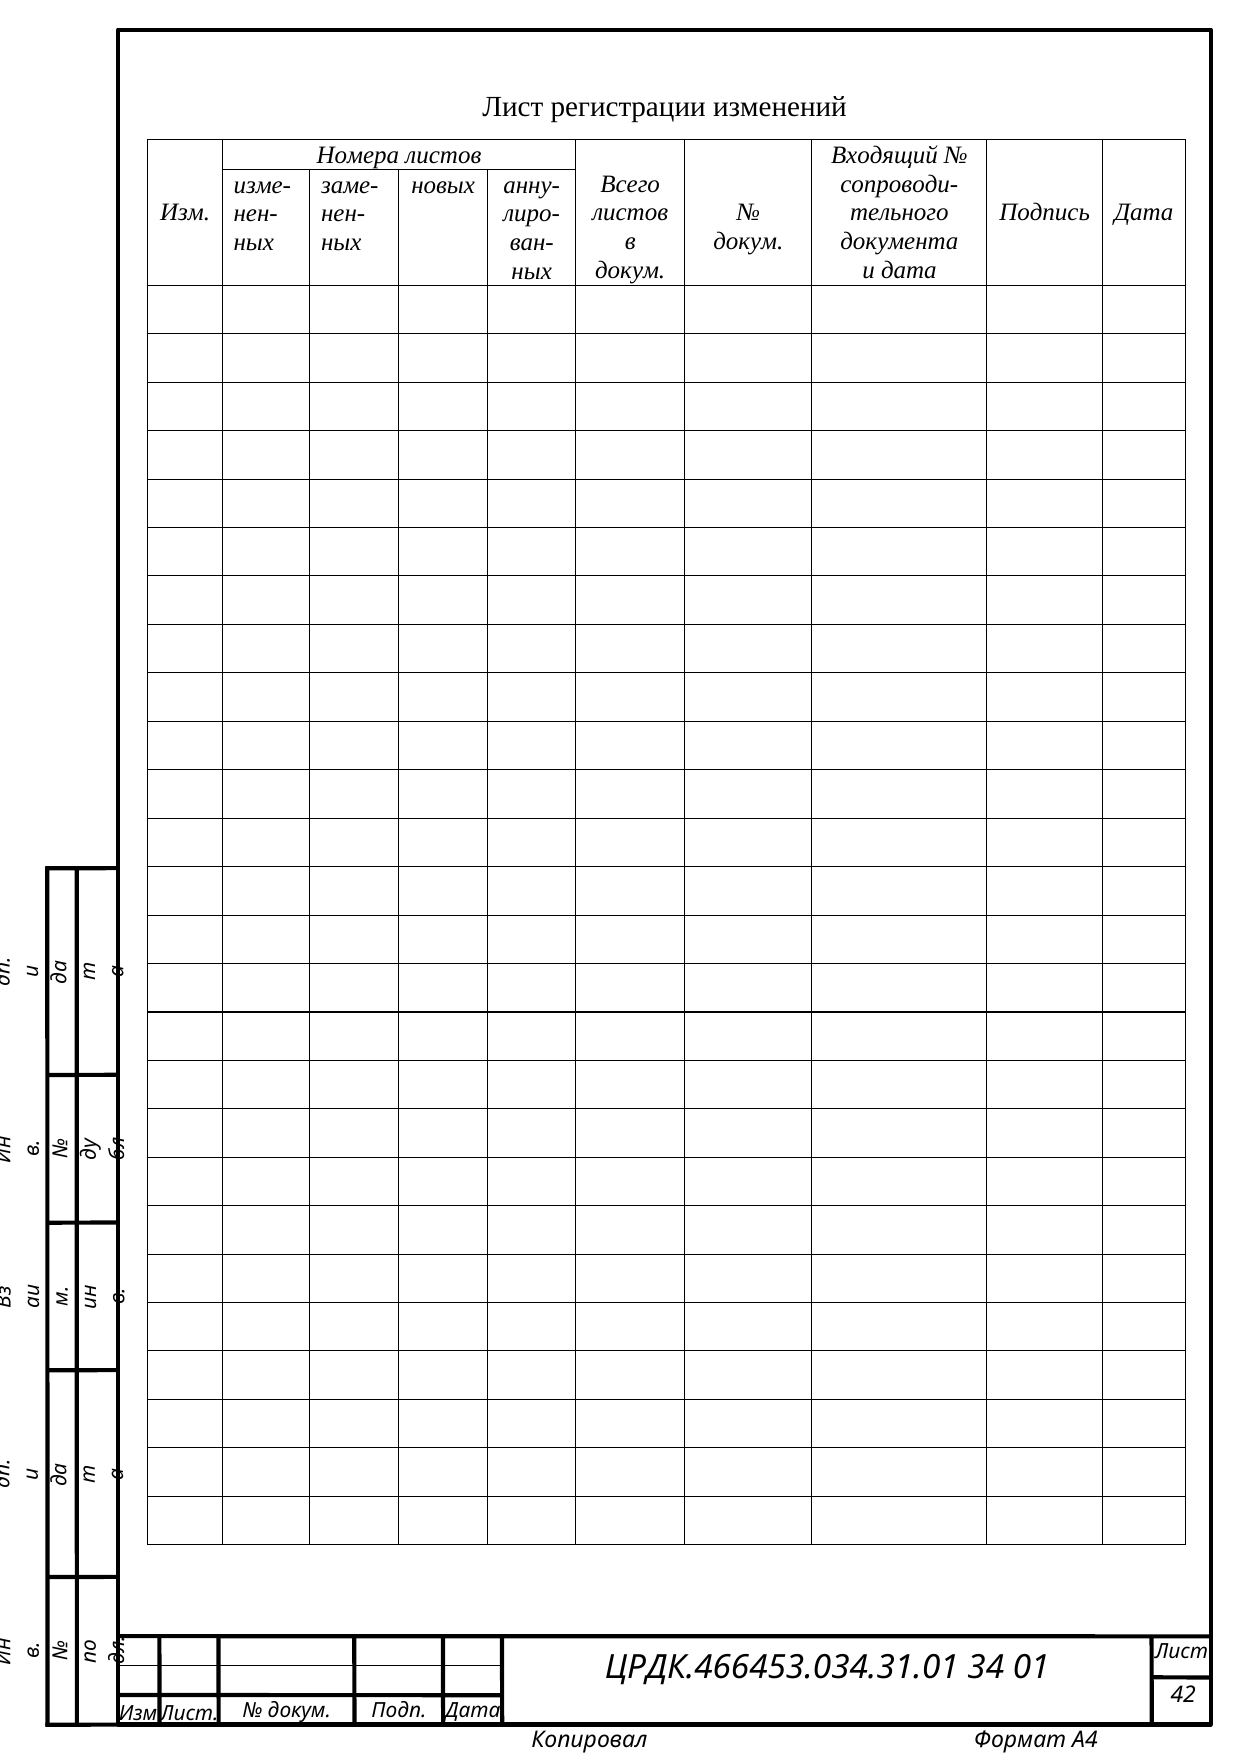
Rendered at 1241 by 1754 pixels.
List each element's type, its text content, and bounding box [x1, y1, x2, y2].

table_cell [148, 1448, 222, 1496]
table_cell [148, 1158, 222, 1205]
table_cell [223, 625, 309, 672]
table_cell [987, 1351, 1102, 1399]
table_cell [223, 1206, 309, 1253]
table_cell [310, 867, 398, 914]
table_cell [685, 1497, 811, 1544]
table_cell [812, 1400, 986, 1447]
table_cell [223, 1448, 309, 1496]
table_cell [310, 431, 398, 478]
table_cell [488, 286, 575, 333]
table_cell [1103, 576, 1185, 624]
table_cell [310, 1013, 398, 1060]
table_cell [812, 334, 986, 382]
table_header Изм. [148, 140, 222, 285]
table_cell [812, 722, 986, 769]
table_cell [148, 1109, 222, 1157]
table_cell [685, 431, 811, 478]
table_cell [812, 1158, 986, 1205]
table_cell [576, 1303, 684, 1350]
table_cell [576, 431, 684, 478]
table_cell [223, 1255, 309, 1302]
table_cell [399, 1400, 487, 1447]
table_cell [399, 1448, 487, 1496]
table_cell [812, 867, 986, 914]
table_cell [488, 1255, 575, 1302]
table_cell [148, 1303, 222, 1350]
table_cell [987, 1109, 1102, 1157]
table_cell [987, 576, 1102, 624]
table_cell [148, 819, 222, 866]
table_cell [1103, 286, 1185, 333]
table_cell [223, 770, 309, 818]
table_cell [399, 1351, 487, 1399]
table_cell [576, 1061, 684, 1108]
table_cell [148, 916, 222, 963]
table_cell [1103, 1497, 1185, 1544]
table_cell [310, 916, 398, 963]
table_cell [987, 480, 1102, 527]
table_cell [1103, 1109, 1185, 1157]
table_cell [488, 1109, 575, 1157]
table_cell [685, 1109, 811, 1157]
text Лист регистрации изменений [162, 89, 1167, 122]
table_cell [576, 383, 684, 430]
table_cell [987, 916, 1102, 963]
table_cell [576, 1109, 684, 1157]
table_cell [1103, 383, 1185, 430]
table_header Подпись [987, 140, 1102, 285]
table_cell [488, 1448, 575, 1496]
table_cell [987, 528, 1102, 575]
table_cell [812, 673, 986, 721]
table_cell [1103, 1400, 1185, 1447]
table_cell [812, 916, 986, 963]
table_cell [812, 480, 986, 527]
table_cell [1103, 1061, 1185, 1108]
table_header Дата [1103, 140, 1185, 285]
table_cell [685, 867, 811, 914]
table_cell [399, 916, 487, 963]
table_cell [685, 334, 811, 382]
table_cell [685, 1158, 811, 1205]
table_cell [399, 576, 487, 624]
table_cell [576, 1206, 684, 1253]
table_cell [310, 964, 398, 1011]
table_cell [1103, 625, 1185, 672]
table_cell [488, 1400, 575, 1447]
table_cell [399, 625, 487, 672]
table_cell [685, 1303, 811, 1350]
table_cell [987, 625, 1102, 672]
table_cell [148, 1206, 222, 1253]
table_cell [488, 964, 575, 1011]
table_cell [987, 1206, 1102, 1253]
table_cell [987, 819, 1102, 866]
table_cell [310, 722, 398, 769]
table_header Входящий № сопроводи-тельного документа и дата [812, 140, 986, 285]
table_cell [987, 1497, 1102, 1544]
table_cell [223, 383, 309, 430]
table_cell [399, 722, 487, 769]
table_cell [576, 480, 684, 527]
table_cell [488, 1497, 575, 1544]
table_cell [399, 1255, 487, 1302]
table_cell [223, 867, 309, 914]
table_cell [685, 964, 811, 1011]
table_cell [399, 1061, 487, 1108]
table_cell [399, 528, 487, 575]
table_cell [148, 1400, 222, 1447]
table_cell [223, 286, 309, 333]
table_cell [310, 770, 398, 818]
table_cell [1103, 819, 1185, 866]
table_cell [223, 819, 309, 866]
table_cell [987, 286, 1102, 333]
table_cell [987, 383, 1102, 430]
table_cell [1103, 673, 1185, 721]
table_cell [148, 867, 222, 914]
table_cell [148, 770, 222, 818]
table_cell [812, 964, 986, 1011]
table_cell [148, 334, 222, 382]
table_cell [488, 1013, 575, 1060]
table_cell [1103, 1448, 1185, 1496]
table_cell [812, 431, 986, 478]
table_cell [399, 1497, 487, 1544]
table_cell [488, 916, 575, 963]
table_cell [310, 1109, 398, 1157]
table_cell [399, 334, 487, 382]
table_cell [812, 625, 986, 672]
table_cell [987, 334, 1102, 382]
table_cell [223, 1158, 309, 1205]
table_cell [1103, 1351, 1185, 1399]
table_cell [987, 431, 1102, 478]
table_cell [310, 383, 398, 430]
table_cell [488, 1206, 575, 1253]
table_cell [812, 1497, 986, 1544]
table_cell [1103, 867, 1185, 914]
table_header № докум. [685, 140, 811, 285]
table_cell [223, 528, 309, 575]
table_cell [148, 480, 222, 527]
table_cell [310, 286, 398, 333]
table_cell [148, 722, 222, 769]
table_cell [310, 1206, 398, 1253]
table_cell [685, 1061, 811, 1108]
table_cell [685, 286, 811, 333]
table_cell [223, 1109, 309, 1157]
table_cell [488, 576, 575, 624]
table_cell [987, 867, 1102, 914]
table_cell [148, 964, 222, 1011]
table_cell [310, 819, 398, 866]
table_cell [310, 576, 398, 624]
table_cell [399, 673, 487, 721]
table_cell [812, 1303, 986, 1350]
table_cell [310, 1400, 398, 1447]
table_cell [812, 1013, 986, 1060]
table_cell [685, 770, 811, 818]
table_cell [576, 625, 684, 672]
table_cell [148, 431, 222, 478]
table_cell [223, 1061, 309, 1108]
table_cell [576, 1351, 684, 1399]
table_cell [576, 916, 684, 963]
table_cell [488, 528, 575, 575]
table_cell [812, 1061, 986, 1108]
table_cell [310, 334, 398, 382]
table_cell [812, 383, 986, 430]
table_cell [1103, 916, 1185, 963]
table_cell [223, 431, 309, 478]
table_cell [399, 1303, 487, 1350]
table_cell [148, 528, 222, 575]
table_cell [685, 528, 811, 575]
table_cell [685, 1448, 811, 1496]
table_cell [488, 1303, 575, 1350]
table_cell [399, 286, 487, 333]
table_cell [576, 1013, 684, 1060]
table_cell [1103, 722, 1185, 769]
table_cell [223, 1013, 309, 1060]
table_cell [987, 1158, 1102, 1205]
table_cell [223, 1351, 309, 1399]
table_cell [812, 1206, 986, 1253]
table_cell [148, 1013, 222, 1060]
table_cell [399, 1109, 487, 1157]
table_cell [223, 576, 309, 624]
table_cell [987, 770, 1102, 818]
table_cell [148, 1255, 222, 1302]
table_cell [987, 964, 1102, 1011]
table_cell [987, 1448, 1102, 1496]
table_cell [399, 383, 487, 430]
table_cell [576, 528, 684, 575]
table_cell [399, 480, 487, 527]
table_cell [1103, 770, 1185, 818]
table_cell [685, 819, 811, 866]
table_cell [685, 1206, 811, 1253]
table_cell [148, 1351, 222, 1399]
table_cell [148, 625, 222, 672]
table_cell [812, 1109, 986, 1157]
table_cell [223, 673, 309, 721]
table_header Номера листов [223, 140, 575, 169]
table_cell [685, 673, 811, 721]
table_cell [812, 1448, 986, 1496]
table_cell [685, 480, 811, 527]
table_cell [488, 480, 575, 527]
table_cell [488, 431, 575, 478]
table_cell [685, 625, 811, 672]
table_cell [223, 1497, 309, 1544]
table_cell [488, 1061, 575, 1108]
table_cell [1103, 1013, 1185, 1060]
table_cell [148, 576, 222, 624]
table_cell [488, 625, 575, 672]
table_cell [812, 819, 986, 866]
table_cell [148, 286, 222, 333]
table_cell [148, 383, 222, 430]
table_cell [576, 576, 684, 624]
table_cell [576, 1255, 684, 1302]
table_cell [310, 673, 398, 721]
table_cell [685, 1255, 811, 1302]
table_cell [1103, 431, 1185, 478]
table_cell [223, 722, 309, 769]
table_cell [987, 1255, 1102, 1302]
table_cell [1103, 964, 1185, 1011]
table_cell [399, 770, 487, 818]
table_cell [576, 1448, 684, 1496]
table_cell [685, 576, 811, 624]
table_cell [399, 819, 487, 866]
table_cell [310, 1351, 398, 1399]
table_cell [399, 867, 487, 914]
table_cell [576, 286, 684, 333]
table_cell [399, 1206, 487, 1253]
table_cell [987, 1400, 1102, 1447]
table_cell [812, 1255, 986, 1302]
table_cell [685, 1013, 811, 1060]
table_cell [1103, 1303, 1185, 1350]
table_cell [987, 1061, 1102, 1108]
table_cell [488, 673, 575, 721]
table_cell [488, 334, 575, 382]
table_cell [576, 867, 684, 914]
table_cell [987, 1013, 1102, 1060]
table_cell [1103, 1158, 1185, 1205]
table_cell [488, 1351, 575, 1399]
table_cell [148, 1061, 222, 1108]
table_cell [576, 673, 684, 721]
table_cell [399, 1013, 487, 1060]
table_cell [812, 576, 986, 624]
table_cell [310, 1061, 398, 1108]
table_cell [576, 770, 684, 818]
table_cell [488, 819, 575, 866]
table_cell [310, 1497, 398, 1544]
table_cell [685, 1351, 811, 1399]
table_cell [488, 1158, 575, 1205]
table_cell [685, 1400, 811, 1447]
table_cell [148, 673, 222, 721]
table_cell [685, 383, 811, 430]
table_cell [148, 1497, 222, 1544]
table_cell [223, 334, 309, 382]
table_cell [576, 334, 684, 382]
table_cell [1103, 480, 1185, 527]
table_cell [310, 1448, 398, 1496]
table_cell анну-лиро-ван-ных [488, 170, 575, 285]
table_cell [812, 528, 986, 575]
table_cell [576, 722, 684, 769]
table_cell [310, 1303, 398, 1350]
table_cell [812, 770, 986, 818]
table_header Всего листов в докум. [576, 140, 684, 285]
table_cell новых [399, 170, 487, 285]
table_cell [685, 722, 811, 769]
table_cell [987, 1303, 1102, 1350]
table_cell [1103, 1255, 1185, 1302]
table_cell [399, 1158, 487, 1205]
table_cell [310, 1255, 398, 1302]
table_cell [812, 1351, 986, 1399]
table_cell [576, 1158, 684, 1205]
table_cell [576, 1400, 684, 1447]
table_cell [310, 480, 398, 527]
table_cell [1103, 528, 1185, 575]
table_cell [399, 964, 487, 1011]
table_cell [685, 916, 811, 963]
table_cell [1103, 334, 1185, 382]
table_cell изме-нен-ных [223, 170, 309, 285]
table_cell [223, 1400, 309, 1447]
table_cell [310, 1158, 398, 1205]
table_cell [310, 625, 398, 672]
table_cell [223, 1303, 309, 1350]
table_cell [488, 383, 575, 430]
table_cell [310, 528, 398, 575]
table_cell [576, 1497, 684, 1544]
table_cell [223, 916, 309, 963]
table_cell [1103, 1206, 1185, 1253]
table_cell [488, 722, 575, 769]
table_cell [223, 964, 309, 1011]
table_cell [488, 867, 575, 914]
table_cell [576, 964, 684, 1011]
table_cell [488, 770, 575, 818]
table_cell [223, 480, 309, 527]
table_cell [812, 286, 986, 333]
table_cell [399, 431, 487, 478]
table_cell [987, 673, 1102, 721]
table_cell [987, 722, 1102, 769]
table_cell [576, 819, 684, 866]
table_cell заме-нен-ных [310, 170, 398, 285]
